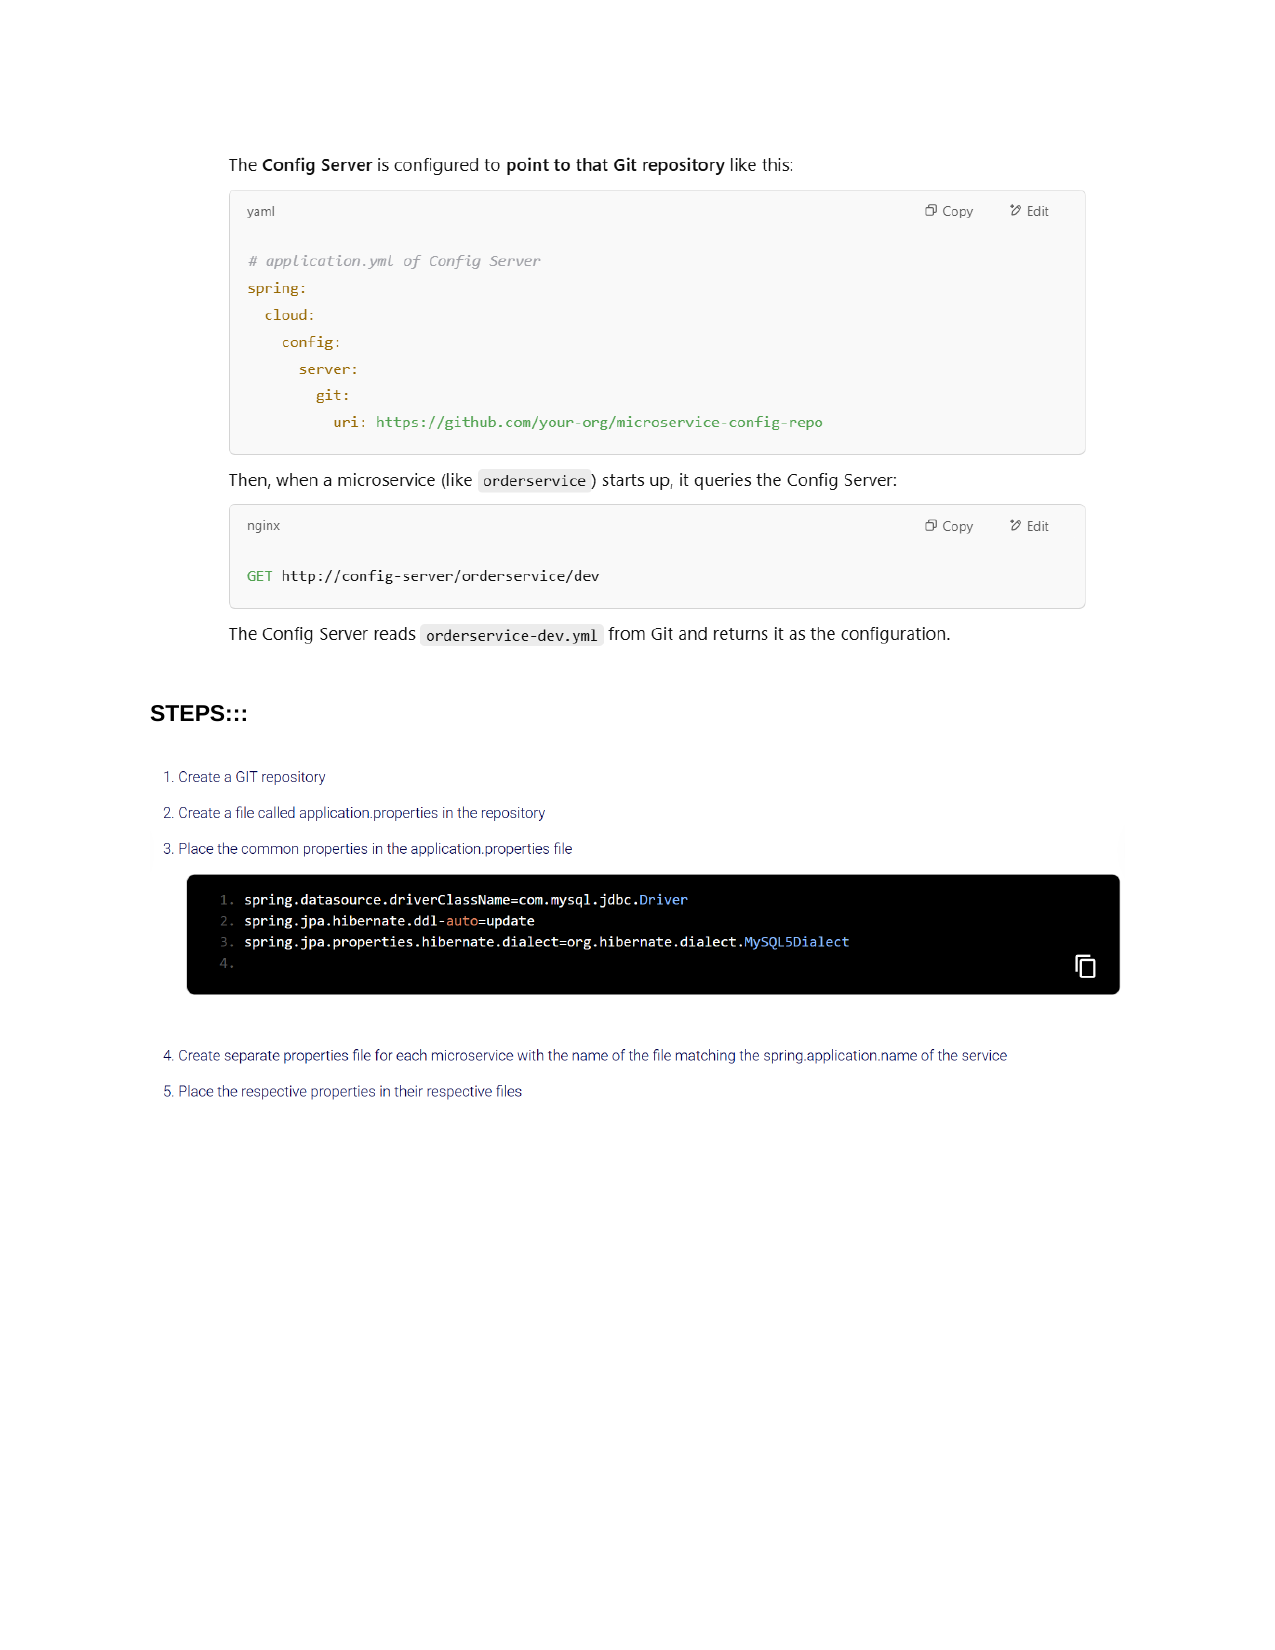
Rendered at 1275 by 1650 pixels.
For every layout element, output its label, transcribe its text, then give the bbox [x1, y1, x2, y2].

text STEPS::: [150, 700, 1125, 726]
picture [150, 150, 1125, 671]
picture [150, 755, 1125, 1111]
